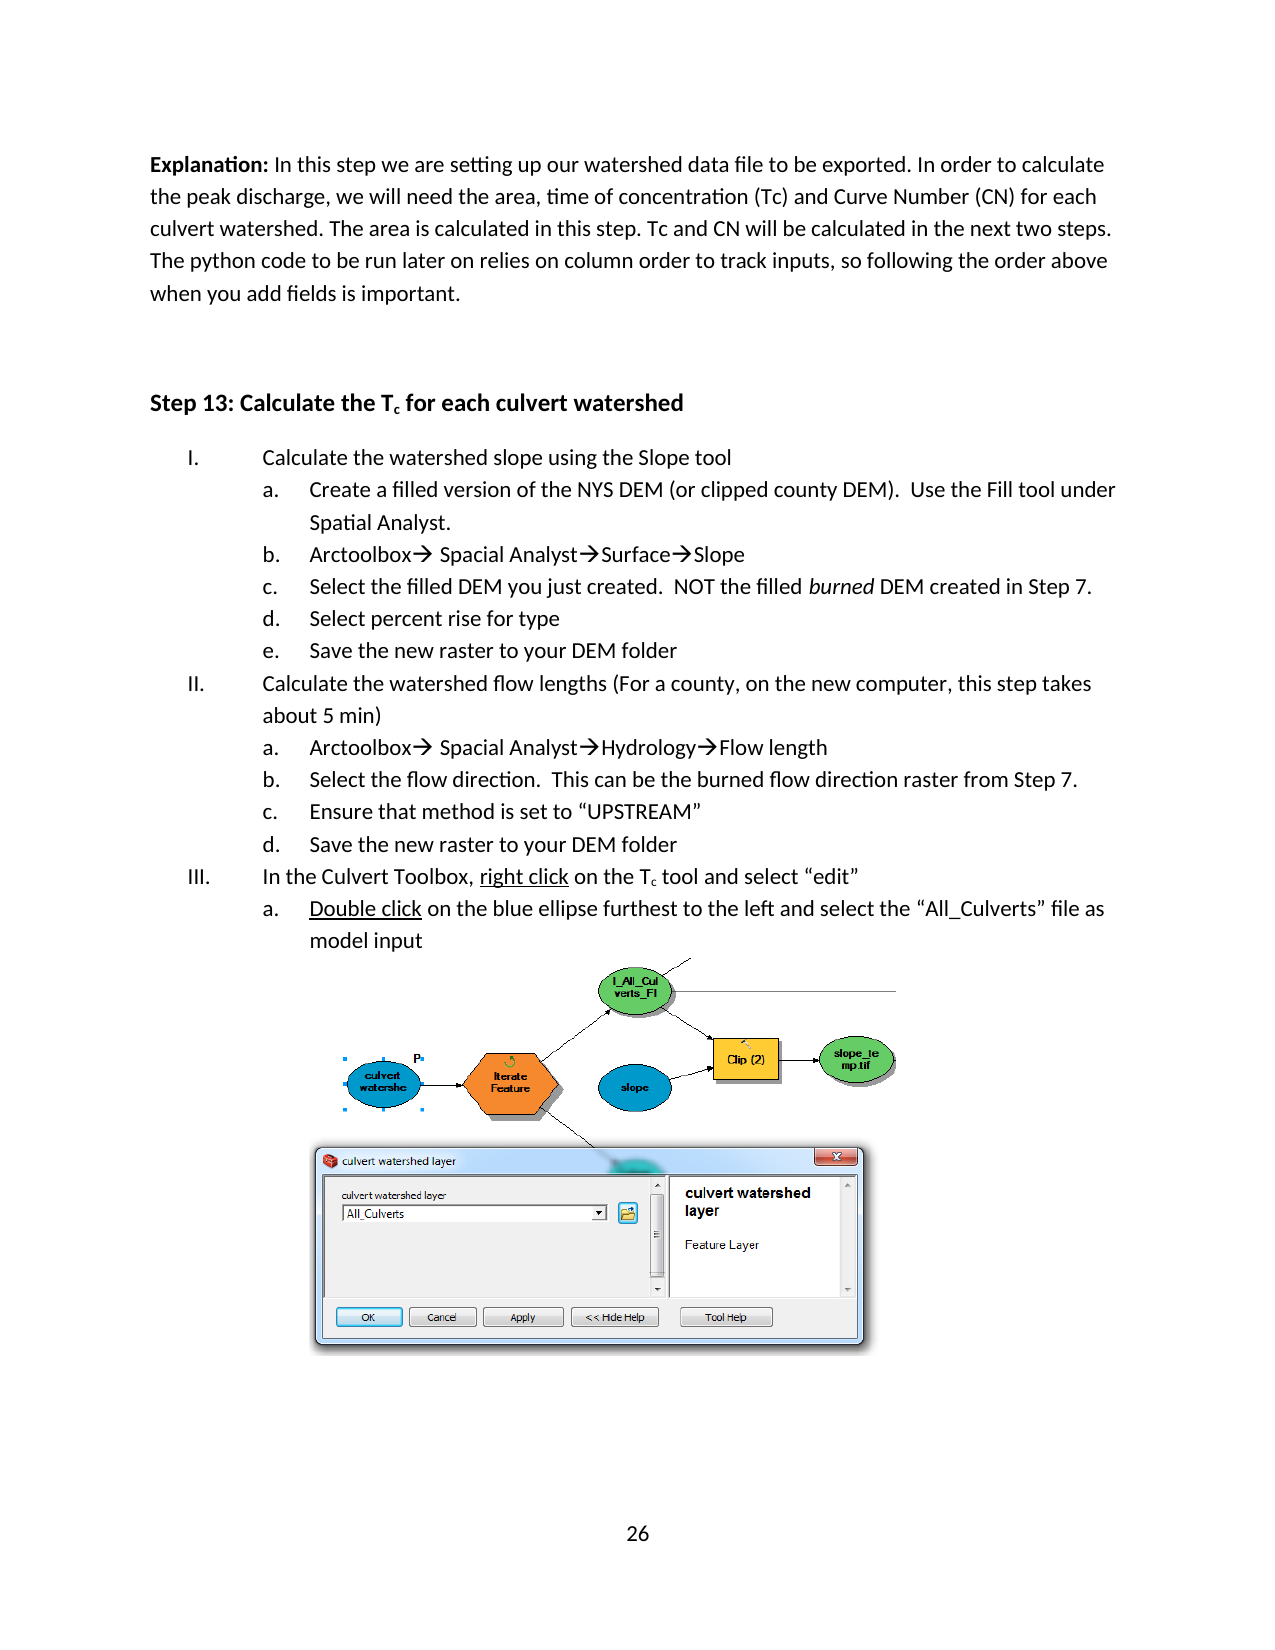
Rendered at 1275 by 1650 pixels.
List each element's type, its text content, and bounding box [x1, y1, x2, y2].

list Select percent rise for type [262, 604, 1125, 632]
list Select the filled DEM you just created. NOT the filled burned DEM created in Step 7. [262, 572, 1125, 600]
list Arctoolbox Spacial AnalystHydrologyFlow length [262, 733, 1125, 761]
list Ensure that method is set to “UPSTREAM” [262, 797, 1125, 826]
list Arctoolbox Spacial AnalystSurfaceSlope [262, 540, 1125, 568]
list Save the new raster to your DEM folder [262, 637, 1125, 664]
list Calculate the watershed slope using the Slope tool [187, 443, 1125, 471]
list Select the flow direction. This can be the burned flow direction raster from Step 7. [262, 765, 1125, 793]
list Double click on the blue ellipse furthest to the left and select the “All_Culverts” file as model input [262, 894, 1125, 954]
list Create a filled version of the NYS DEM (or clipped county DEM). Use the Fill tool under Spatial Analyst. [262, 476, 1125, 536]
list In the Culvert Toolbox, right click on the Tc tool and select “edit” [187, 862, 1125, 890]
text Explanation: In this step we are setting up our watershed data file to be exported. In order to calculate the peak discharge, we will need the area, time of concentration (Tc) and Curve Number (CN) for each culvert watershed. The area is calculated in this step. Tc and CN will be calculated in the next two steps. The python code to be run later on relies on column order to track inputs, so following the order above when you add fields is important. [150, 150, 1125, 307]
text Step 13: Calculate the Tc for each culvert watershed [150, 388, 1125, 418]
list Calculate the watershed flow lengths (For a county, on the new computer, this step takes about 5 min) [187, 669, 1125, 729]
list Save the new raster to your DEM folder [262, 830, 1125, 858]
picture [309, 958, 896, 1356]
